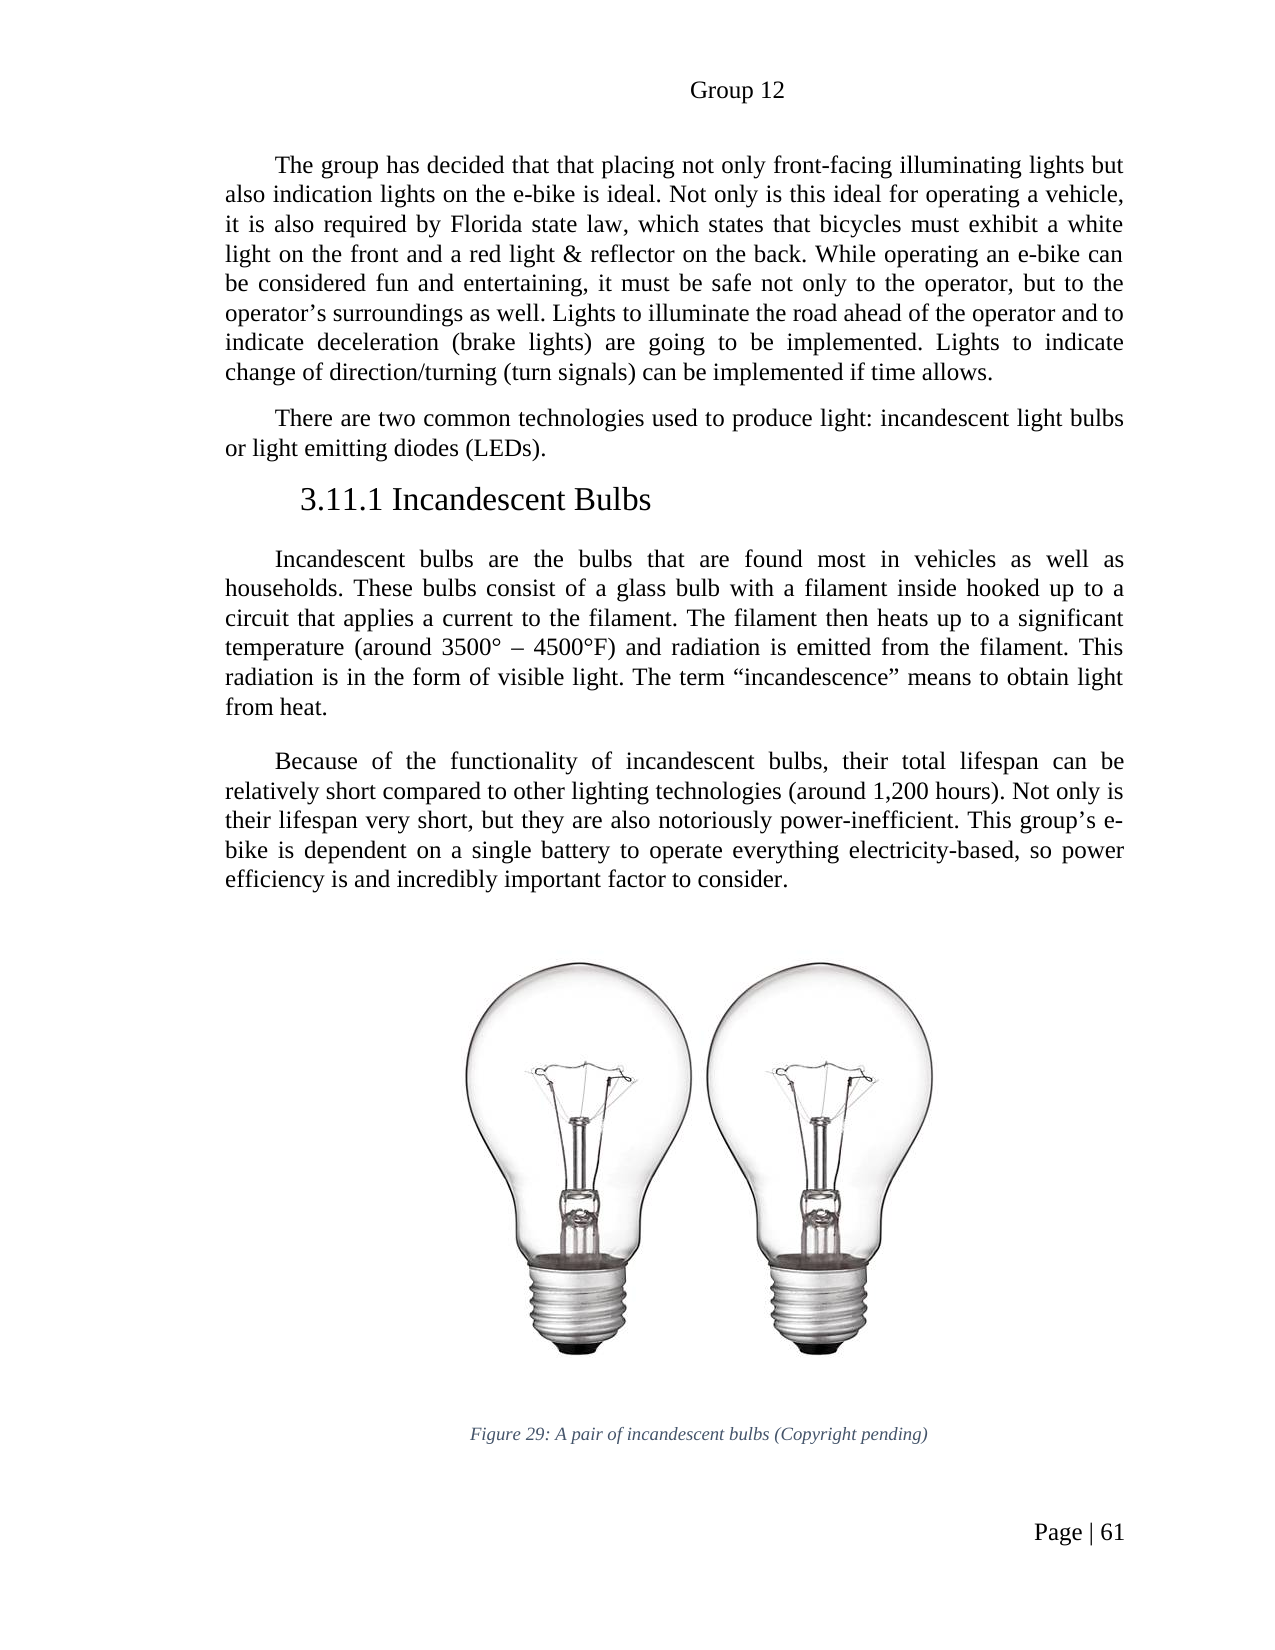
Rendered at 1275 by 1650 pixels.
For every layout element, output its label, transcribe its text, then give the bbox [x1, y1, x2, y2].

text The group has decided that that placing not only front-facing illuminating lights but also indication lights on the e-bike is ideal. Not only is this ideal for operating a vehicle, it is also required by Florida state law, which states that bicycles must exhibit a white light on the front and a red light & reflector on the back. While operating an e-bike can be considered fun and entertaining, it must be safe not only to the operator, but to the operator’s surroundings as well. Lights to illuminate the road ahead of the operator and to indicate deceleration (brake lights) are going to be implemented. Lights to indicate change of direction/turning (turn signals) can be implemented if time allows. [225, 150, 1125, 386]
picture [460, 919, 939, 1398]
subtitle 3.11.1 Incandescent Bulbs [225, 479, 1125, 517]
text Incandescent bulbs are the bulbs that are found most in vehicles as well as households. These bulbs consist of a glass bulb with a filament inside hooked up to a circuit that applies a current to the filament. The filament then heats up to a significant temperature (around 3500° – 4500°F) and radiation is emitted from the filament. This radiation is in the form of visible light. The term “incandescence” means to obtain light from heat. [225, 544, 1125, 720]
text There are two common technologies used to produce light: incandescent light bulbs or light emitting diodes (LEDs). [225, 403, 1125, 462]
text Because of the functionality of incandescent bulbs, their total lifespan can be relatively short compared to other lighting technologies (around 1,200 hours). Not only is their lifespan very short, but they are also notoriously power-inefficient. This group’s e-bike is dependent on a single battery to operate everything electricity-based, so power efficiency is and incredibly important factor to consider. [225, 746, 1125, 893]
